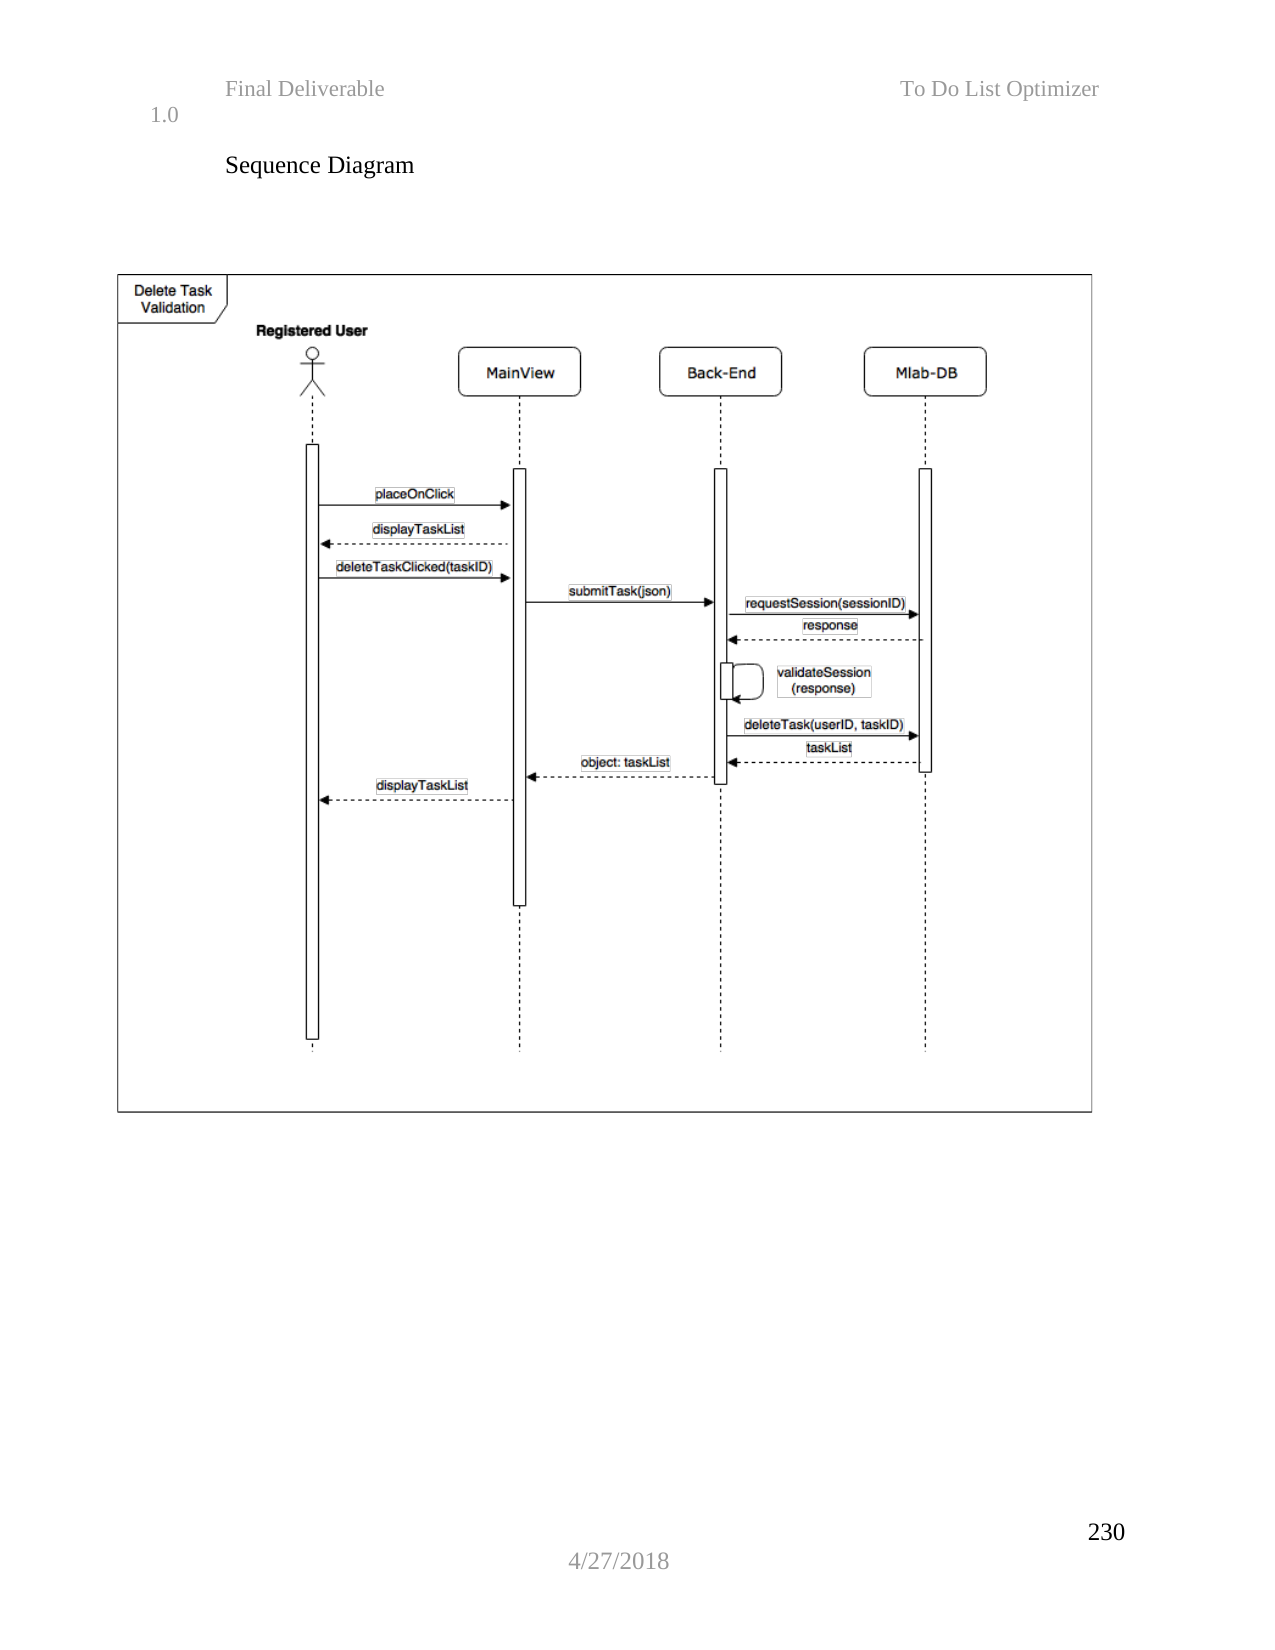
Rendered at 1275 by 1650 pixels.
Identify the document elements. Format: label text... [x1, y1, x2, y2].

title Sequence Diagram [150, 150, 1125, 179]
picture [117, 274, 1093, 1114]
